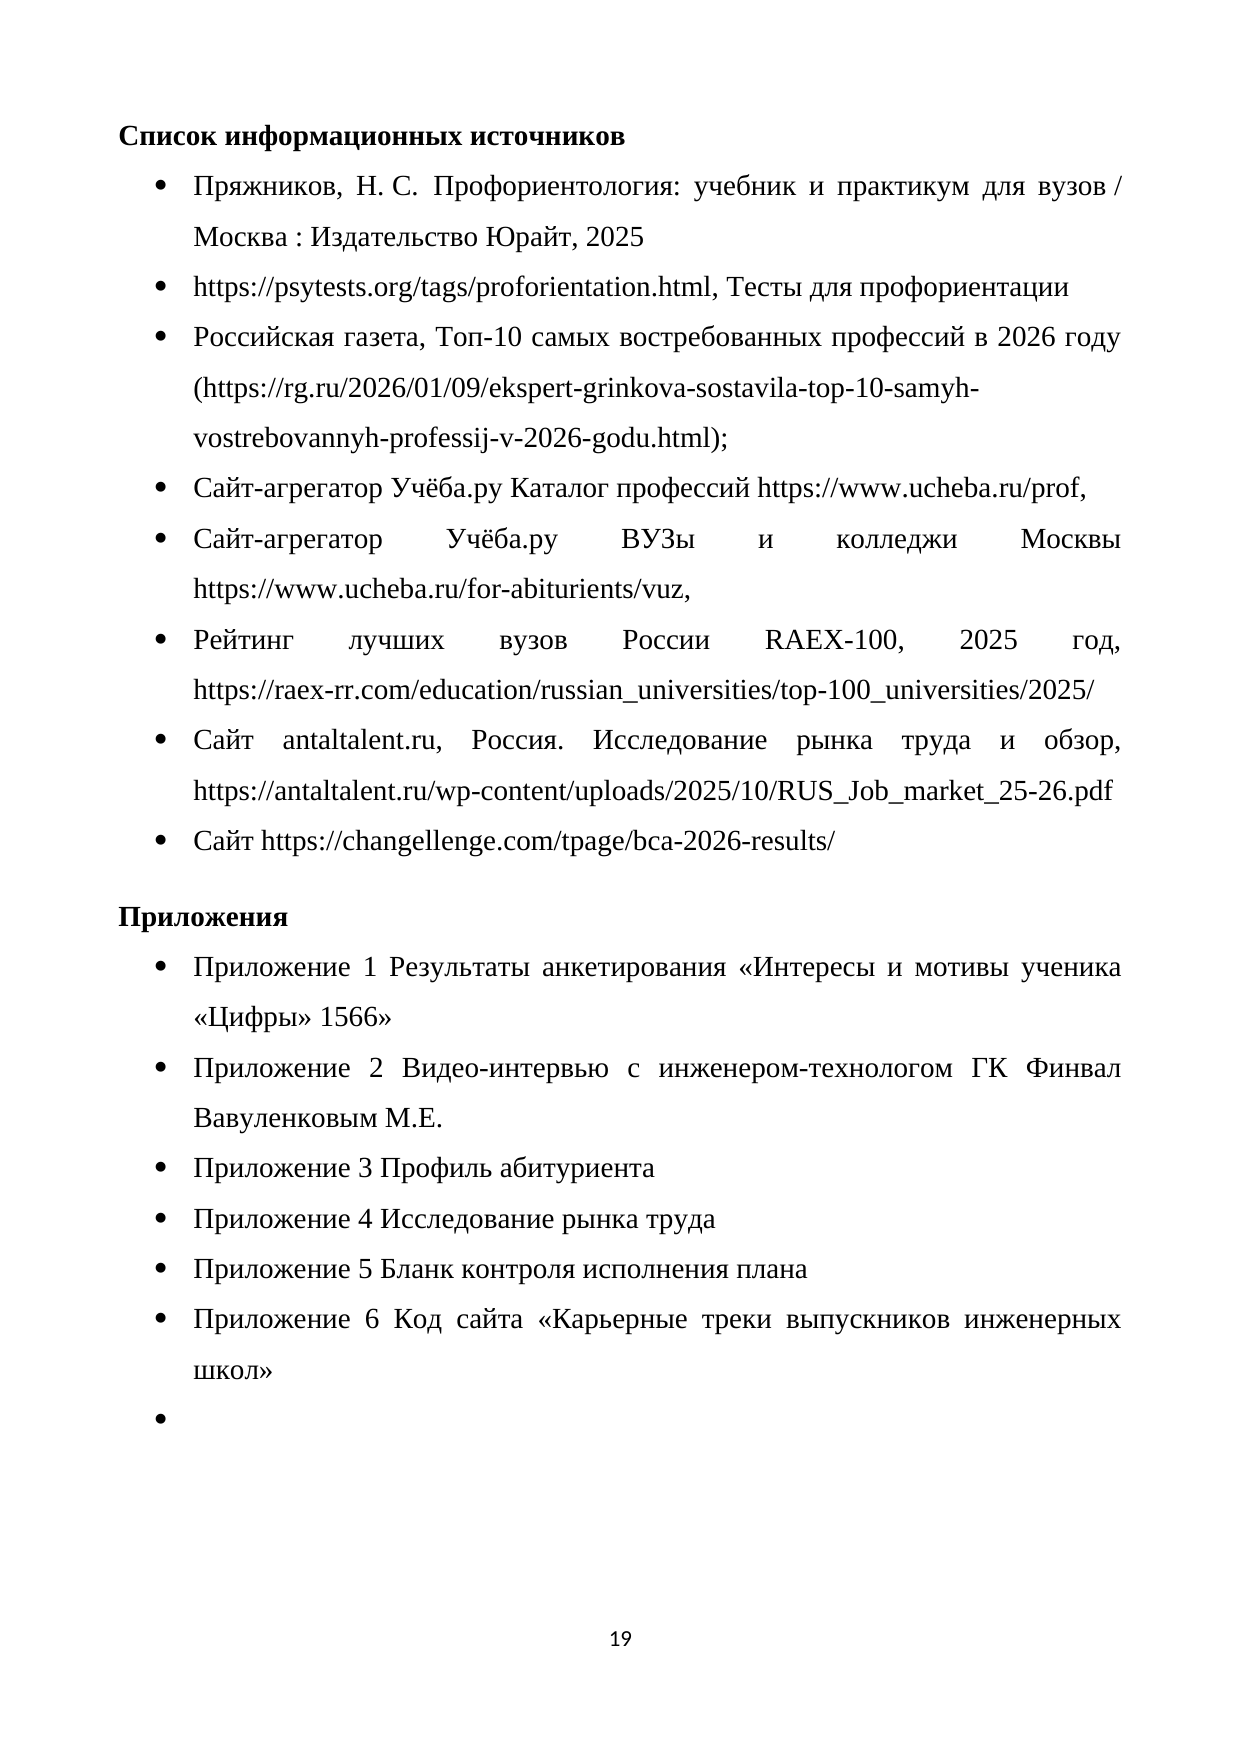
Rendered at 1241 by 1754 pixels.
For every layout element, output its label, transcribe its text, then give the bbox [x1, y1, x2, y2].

list Приложение 4 Исследование рынка труда [156, 1201, 1122, 1234]
list Приложение 6 Код сайта «Карьерные треки выпускников инженерных школ» [156, 1302, 1122, 1386]
list Сайт-агрегатор Учёба.ру ВУЗы и колледжи Москвы https://www.ucheba.ru/for-abiturients/vuz, [156, 521, 1122, 605]
list Приложение 2 Видео-интервью с инженером-технологом ГК Финвал Вавуленковым М.Е. [156, 1050, 1122, 1134]
list Приложение 5 Бланк контроля исполнения плана [156, 1251, 1122, 1285]
list Приложение 3 Профиль абитуриента [156, 1150, 1122, 1184]
list Рейтинг лучших вузов России RAEX-100, 2025 год, https://raex-rr.com/education/russian_universities/top-100_universities/2025/ [156, 622, 1122, 706]
list https://psytests.org/tags/proforientation.html, Тесты для профориентации [156, 269, 1122, 303]
subtitle Список информационных источников [118, 118, 1122, 152]
list Сайт-агрегатор Учёба.ру Каталог профессий https://www.ucheba.ru/prof, [156, 471, 1122, 504]
subtitle Приложения [118, 899, 1122, 932]
list Сайт https://changellenge.com/tpage/bca-2026-results/ [156, 823, 1122, 857]
list Пряжников, Н. С. Профориентология: учебник и практикум для вузов / Москва : Издательство Юрайт, 2025 [156, 168, 1122, 252]
list Российская газета, Топ-10 самых востребованных профессий в 2026 году (https://rg.ru/2026/01/09/ekspert-grinkova-sostavila-top-10-samyh-vostrebovannyh-professij-v-2026-godu.html); [156, 319, 1122, 454]
list Приложение 1 Результаты анкетирования «Интересы и мотивы ученика «Цифры» 1566» [156, 949, 1122, 1033]
list Сайт antaltalent.ru, Россия. Исследование рынка труда и обзор, https://antaltalent.ru/wp-content/uploads/2025/10/RUS_Job_market_25-26.pdf [156, 722, 1122, 806]
